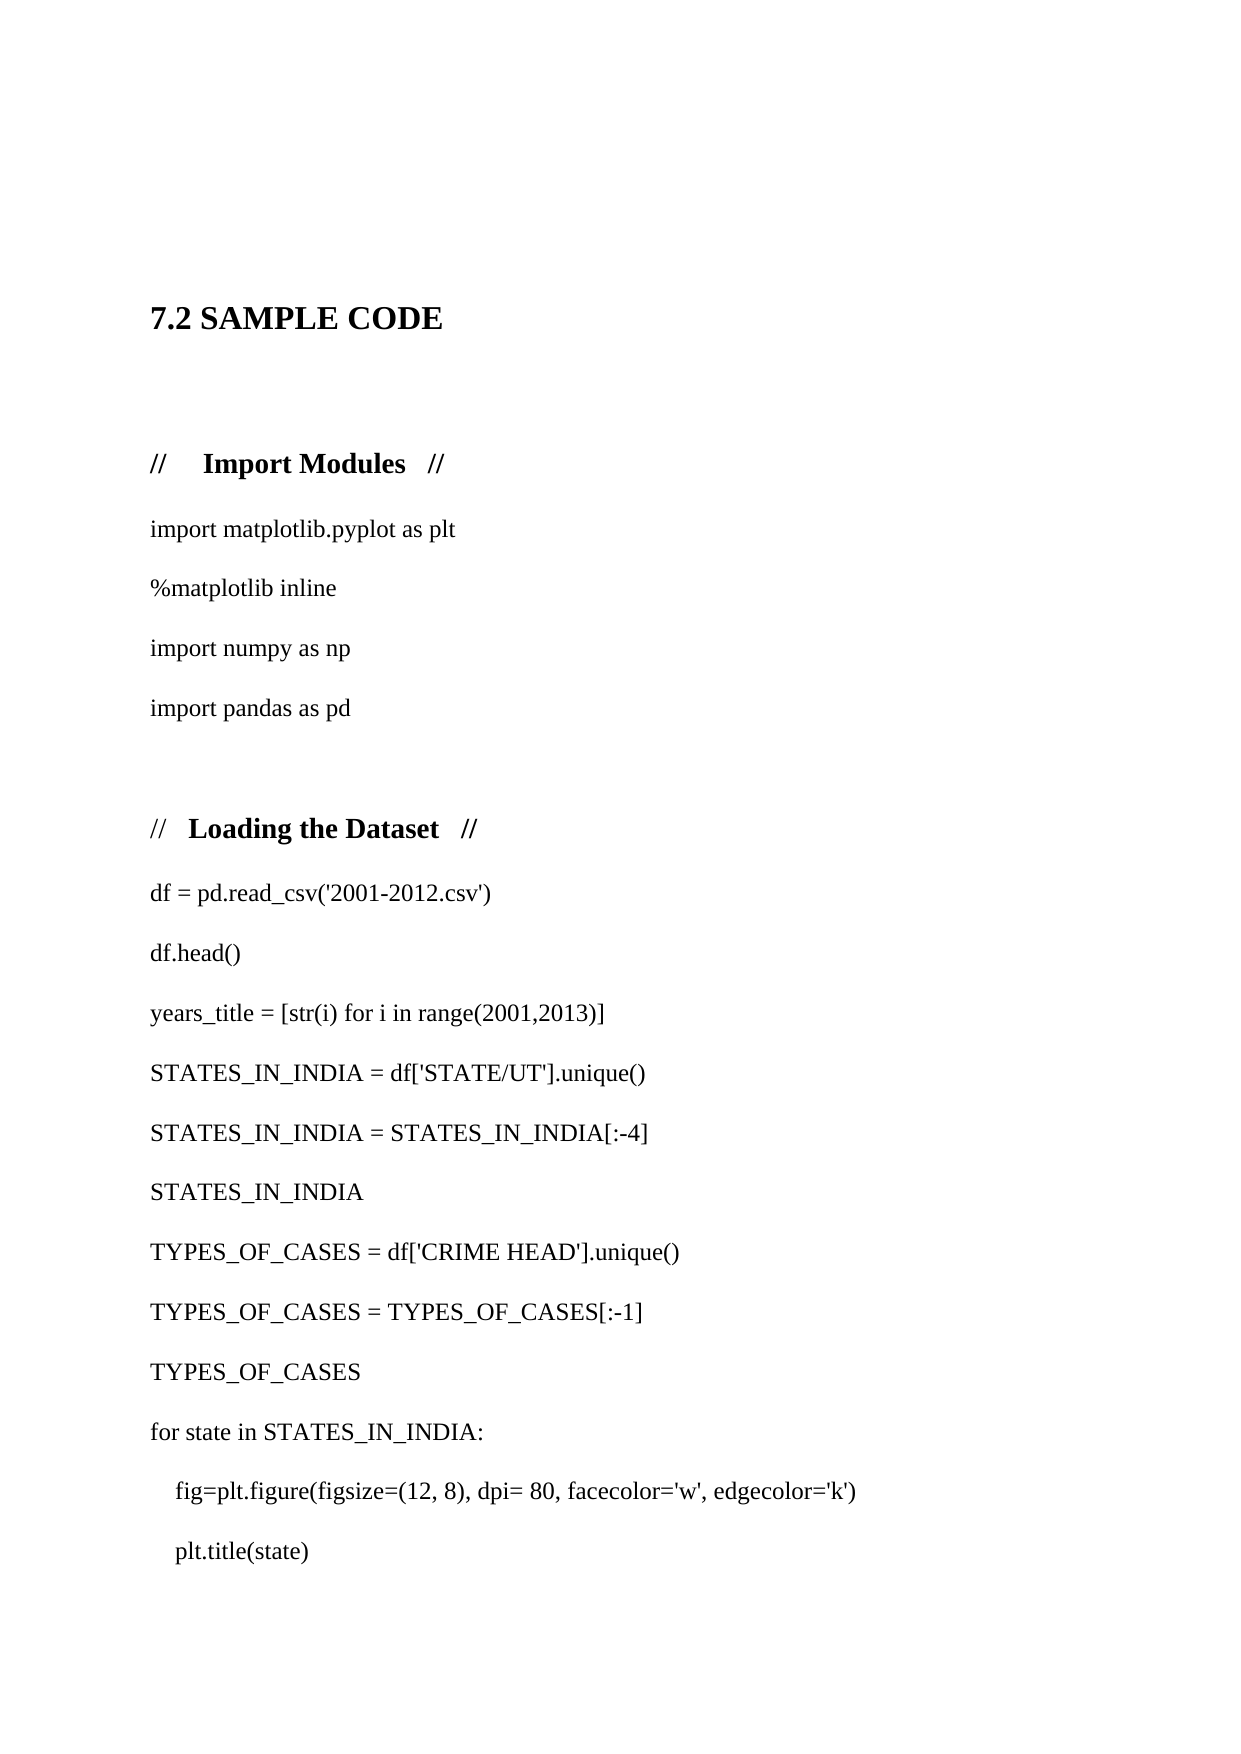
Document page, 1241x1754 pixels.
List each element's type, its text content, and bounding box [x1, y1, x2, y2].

text years_title = [str(i) for i in range(2001,2013)] [150, 998, 1090, 1027]
text df = pd.read_csv('2001-2012.csv') [150, 878, 1090, 907]
text TYPES_OF_CASES = TYPES_OF_CASES[:-1] [150, 1297, 1090, 1326]
text STATES_IN_INDIA = df['STATE/UT'].unique() [150, 1058, 1090, 1087]
text // Import Modules // [150, 447, 1090, 480]
text %matplotlib inline [150, 573, 1090, 602]
text // Loading the Dataset // [150, 811, 1090, 845]
text plt.title(state) [150, 1536, 1090, 1565]
text TYPES_OF_CASES [150, 1357, 1090, 1386]
text TYPES_OF_CASES = df['CRIME HEAD'].unique() [150, 1237, 1090, 1266]
text import matplotlib.pyplot as plt [150, 514, 1090, 542]
text for state in STATES_IN_INDIA: [150, 1417, 1090, 1445]
text STATES_IN_INDIA [150, 1177, 1090, 1206]
text 7.2 SAMPLE CODE [150, 298, 1090, 337]
text STATES_IN_INDIA = STATES_IN_INDIA[:-4] [150, 1118, 1090, 1146]
text import numpy as np [150, 633, 1090, 662]
text fig=plt.figure(figsize=(12, 8), dpi= 80, facecolor='w', edgecolor='k') [150, 1476, 1090, 1505]
text df.head() [150, 938, 1090, 967]
text import pandas as pd [150, 693, 1090, 722]
